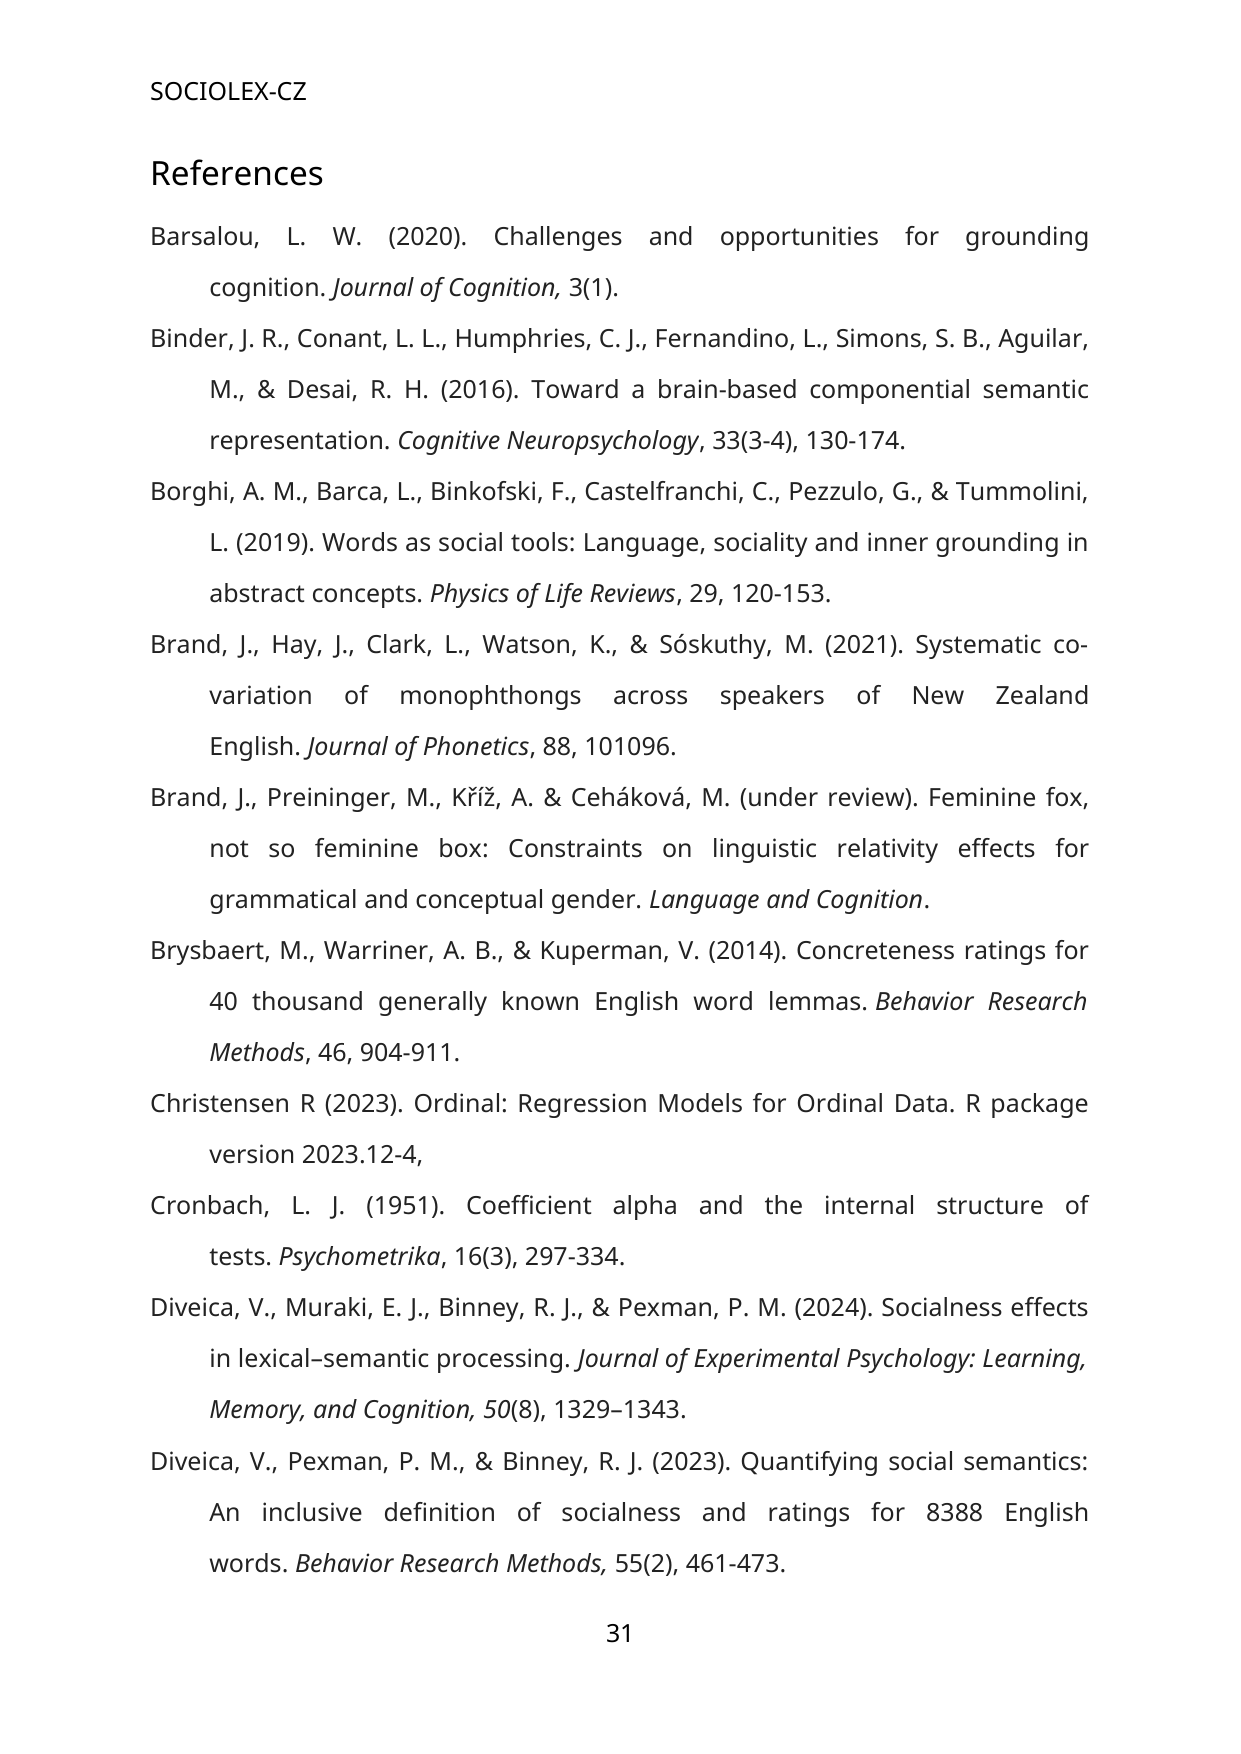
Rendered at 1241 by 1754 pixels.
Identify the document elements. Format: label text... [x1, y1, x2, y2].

text Borghi, A. M., Barca, L., Binkofski, F., Castelfranchi, C., Pezzulo, G., & Tummolini, L. (2019). Words as social tools: Language, sociality and inner grounding in abstract concepts. Physics of Life Reviews, 29, 120-153. [150, 507, 1090, 609]
text Christensen R (2023). Ordinal: Regression Models for Ordinal Data. R package version 2023.12-4, [150, 1120, 1090, 1171]
text Binder, J. R., Conant, L. L., Humphries, C. J., Fernandino, L., Simons, S. B., Aguilar, M., & Desai, R. H. (2016). Toward a brain-based componential semantic representation. Cognitive Neuropsychology, 33(3-4), 130-174. [150, 354, 1090, 456]
text Cronbach, L. J. (1951). Coefficient alpha and the internal structure of tests. Psychometrika, 16(3), 297-334. [150, 1222, 1090, 1273]
text Barsalou, L. W. (2020). Challenges and opportunities for grounding cognition. Journal of Cognition, 3(1). [150, 252, 1090, 303]
text Brysbaert, M., Warriner, A. B., & Kuperman, V. (2014). Concreteness ratings for 40 thousand generally known English word lemmas. Behavior Research Methods, 46, 904-911. [150, 967, 1090, 1069]
text Brand, J., Preininger, M., Kříž, A. & Ceháková, M. (under review). Feminine fox, not so feminine box: Constraints on linguistic relativity effects for grammatical and conceptual gender. Language and Cognition. [150, 814, 1090, 916]
text Diveica, V., Muraki, E. J., Binney, R. J., & Pexman, P. M. (2024). Socialness effects in lexical–semantic processing. Journal of Experimental Psychology: Learning, Memory, and Cognition, 50(8), 1329–1343. [150, 1324, 1090, 1426]
text References [150, 150, 1090, 195]
text Brand, J., Hay, J., Clark, L., Watson, K., & Sóskuthy, M. (2021). Systematic co-variation of monophthongs across speakers of New Zealand English. Journal of Phonetics, 88, 101096. [150, 661, 1090, 763]
text Diveica, V., Pexman, P. M., & Binney, R. J. (2023). Quantifying social semantics: An inclusive definition of socialness and ratings for 8388 English words. Behavior Research Methods, 55(2), 461-473. [150, 1477, 1090, 1579]
